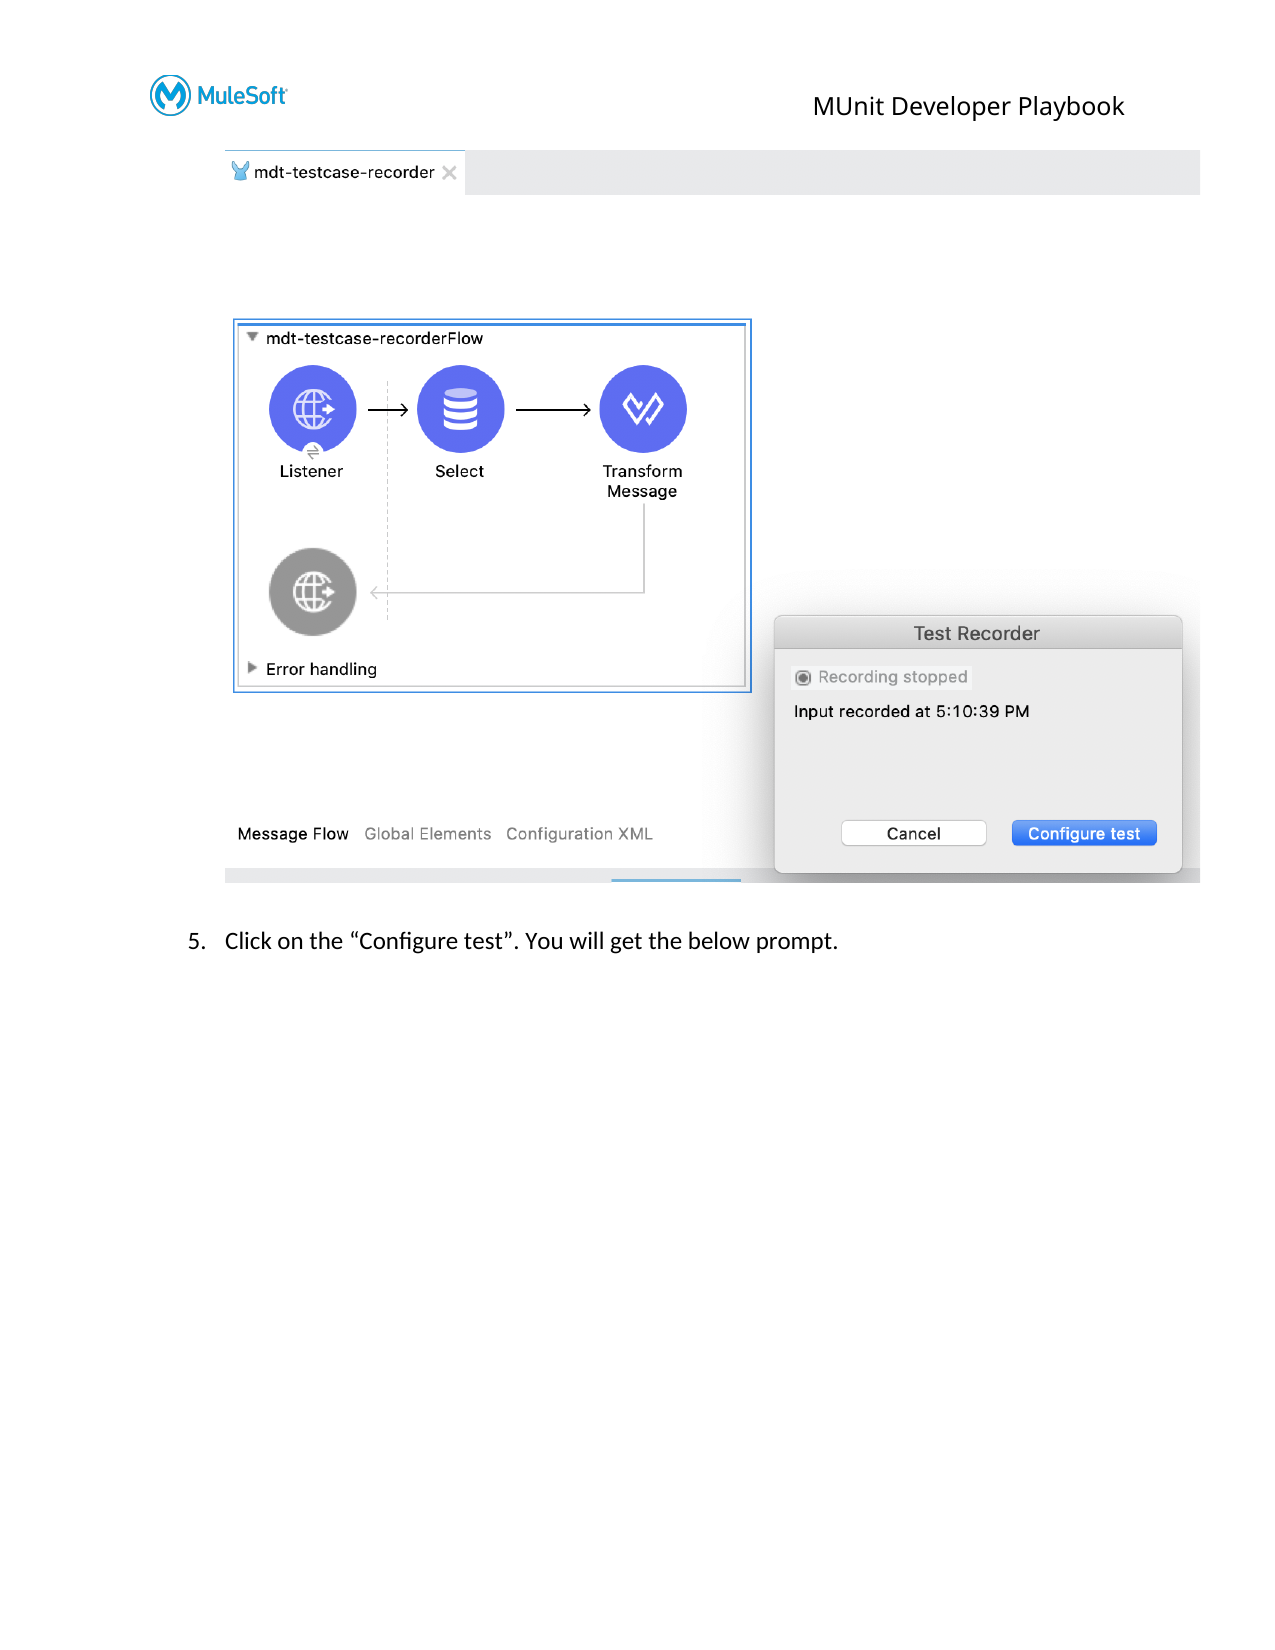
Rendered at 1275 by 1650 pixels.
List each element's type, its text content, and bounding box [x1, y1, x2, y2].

picture [152, 77, 188, 114]
picture [150, 103, 163, 116]
picture [225, 150, 1200, 883]
picture [150, 75, 161, 87]
list Click on the “Configure test”. You will get the below prompt. [187, 925, 1125, 956]
picture [178, 75, 288, 116]
